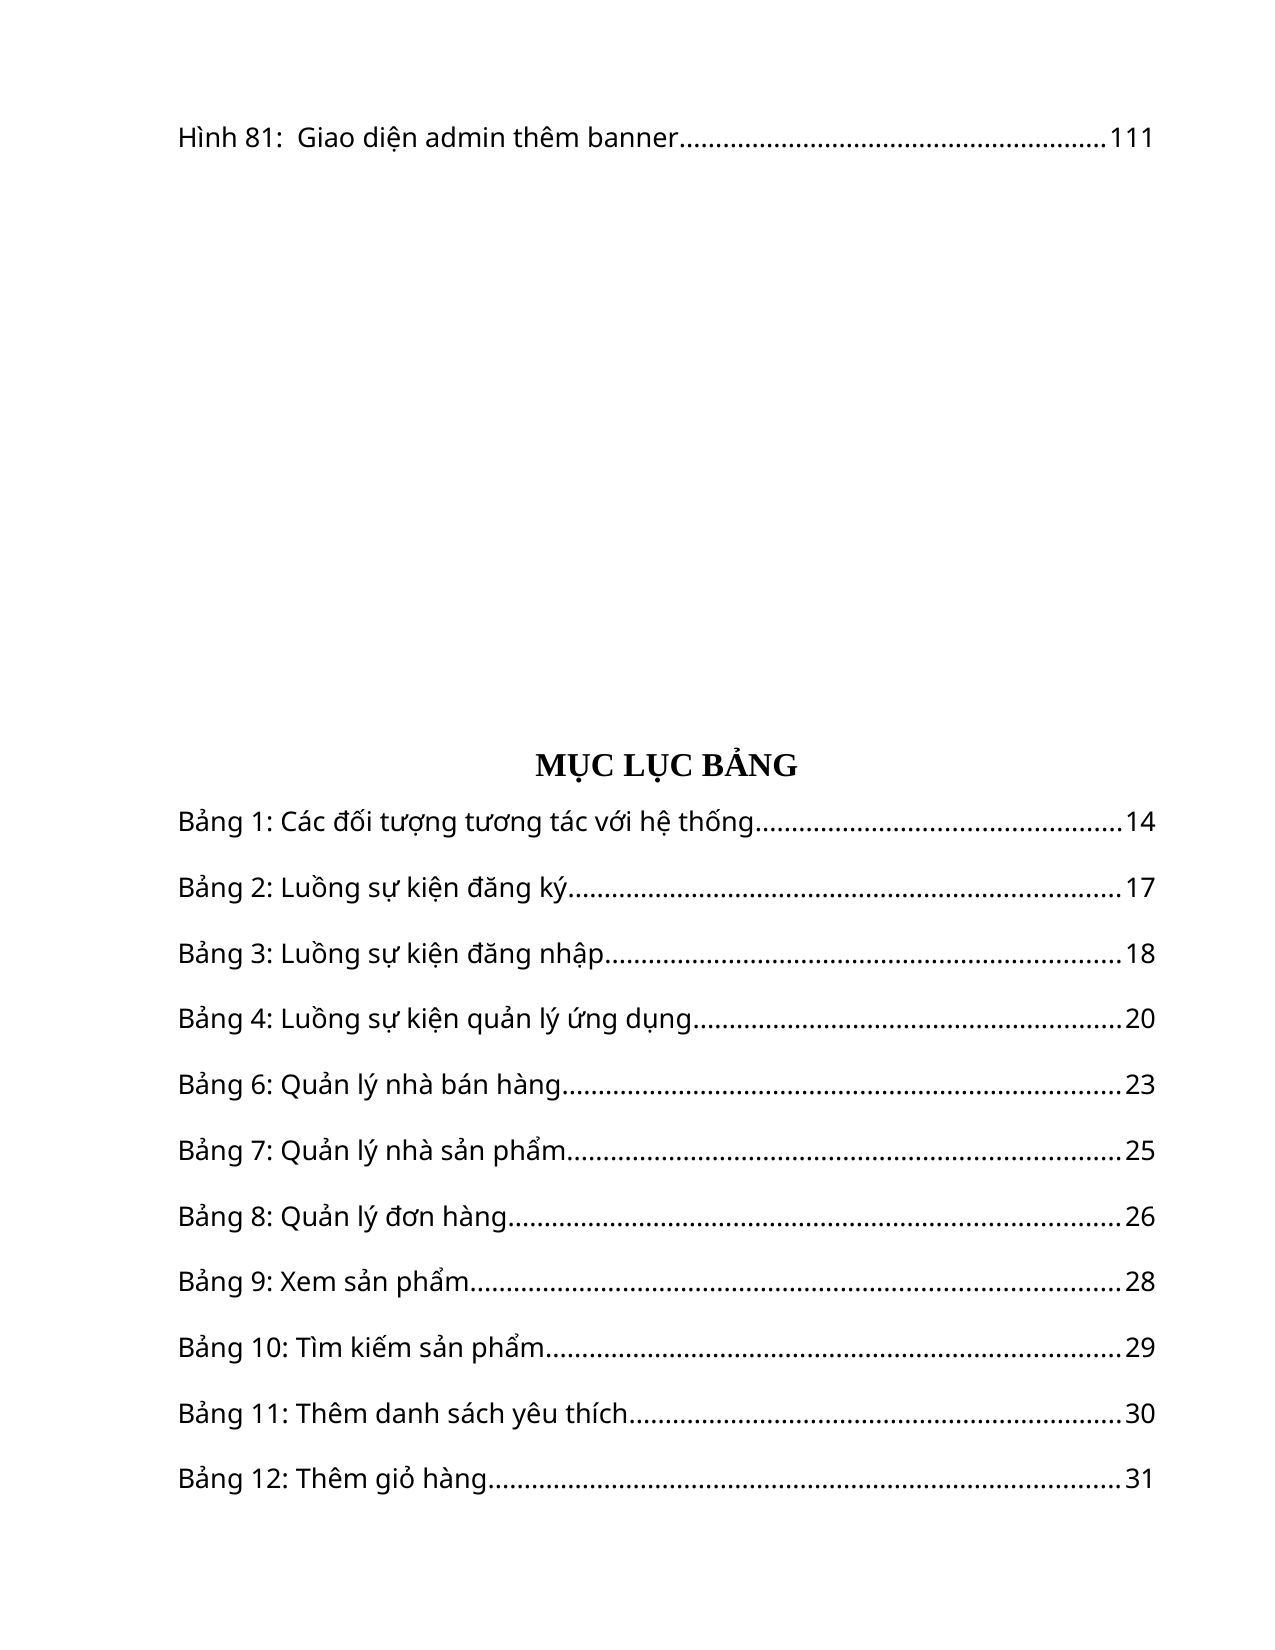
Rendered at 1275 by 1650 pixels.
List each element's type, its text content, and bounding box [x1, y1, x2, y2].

text Bảng 8: Quản lý đơn hàng 26 [177, 1197, 1156, 1234]
text Bảng 11: Thêm danh sách yêu thích 30 [177, 1394, 1156, 1431]
text Hình 81: Giao diện admin thêm banner 111 [177, 119, 1156, 156]
text Bảng 1: Các đối tượng tương tác với hệ thống 14 [177, 803, 1156, 839]
text Bảng 9: Xem sản phẩm 28 [177, 1263, 1156, 1299]
text Bảng 4: Luồng sự kiện quản lý ứng dụng 20 [177, 1000, 1156, 1037]
text Bảng 6: Quản lý nhà bán hàng 23 [177, 1066, 1156, 1102]
text Bảng 10: Tìm kiếm sản phẩm 29 [177, 1328, 1156, 1365]
text Bảng 12: Thêm giỏ hàng 31 [177, 1460, 1156, 1497]
subtitle MỤC LỤC BẢNG [177, 745, 1156, 783]
text Bảng 2: Luồng sự kiện đăng ký 17 [177, 868, 1156, 905]
text Bảng 7: Quản lý nhà sản phẩm 25 [177, 1131, 1156, 1168]
text Bảng 3: Luồng sự kiện đăng nhập 18 [177, 934, 1156, 971]
